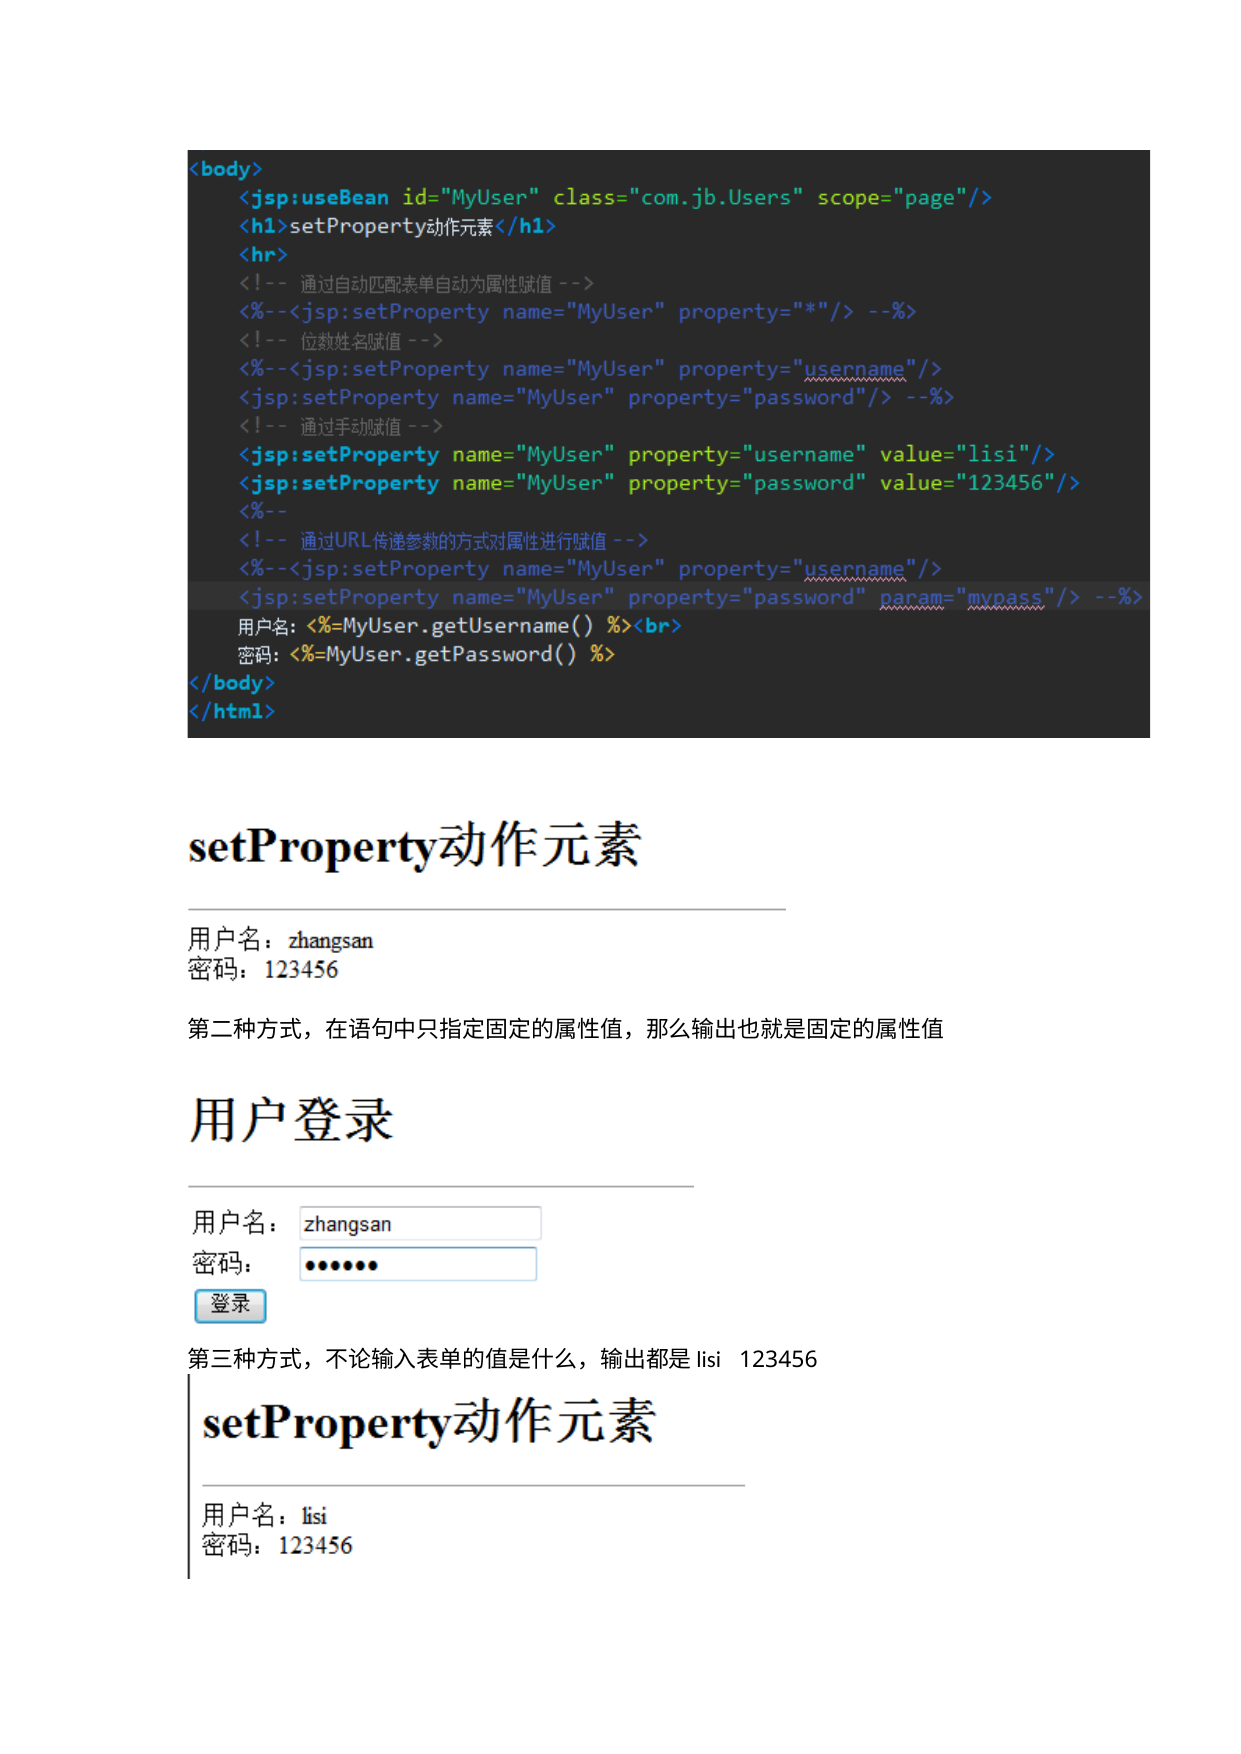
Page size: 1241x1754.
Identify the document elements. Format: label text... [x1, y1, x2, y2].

picture [187, 150, 1150, 738]
text 第三种方式，不论输入表单的值是什么，输出都是lisi 123456 [187, 1341, 1053, 1374]
picture [187, 796, 786, 1011]
text 第二种方式，在语句中只指定固定的属性值，那么输出也就是固定的属性值 [187, 1011, 1053, 1044]
picture [187, 1075, 694, 1341]
picture [187, 1374, 746, 1579]
